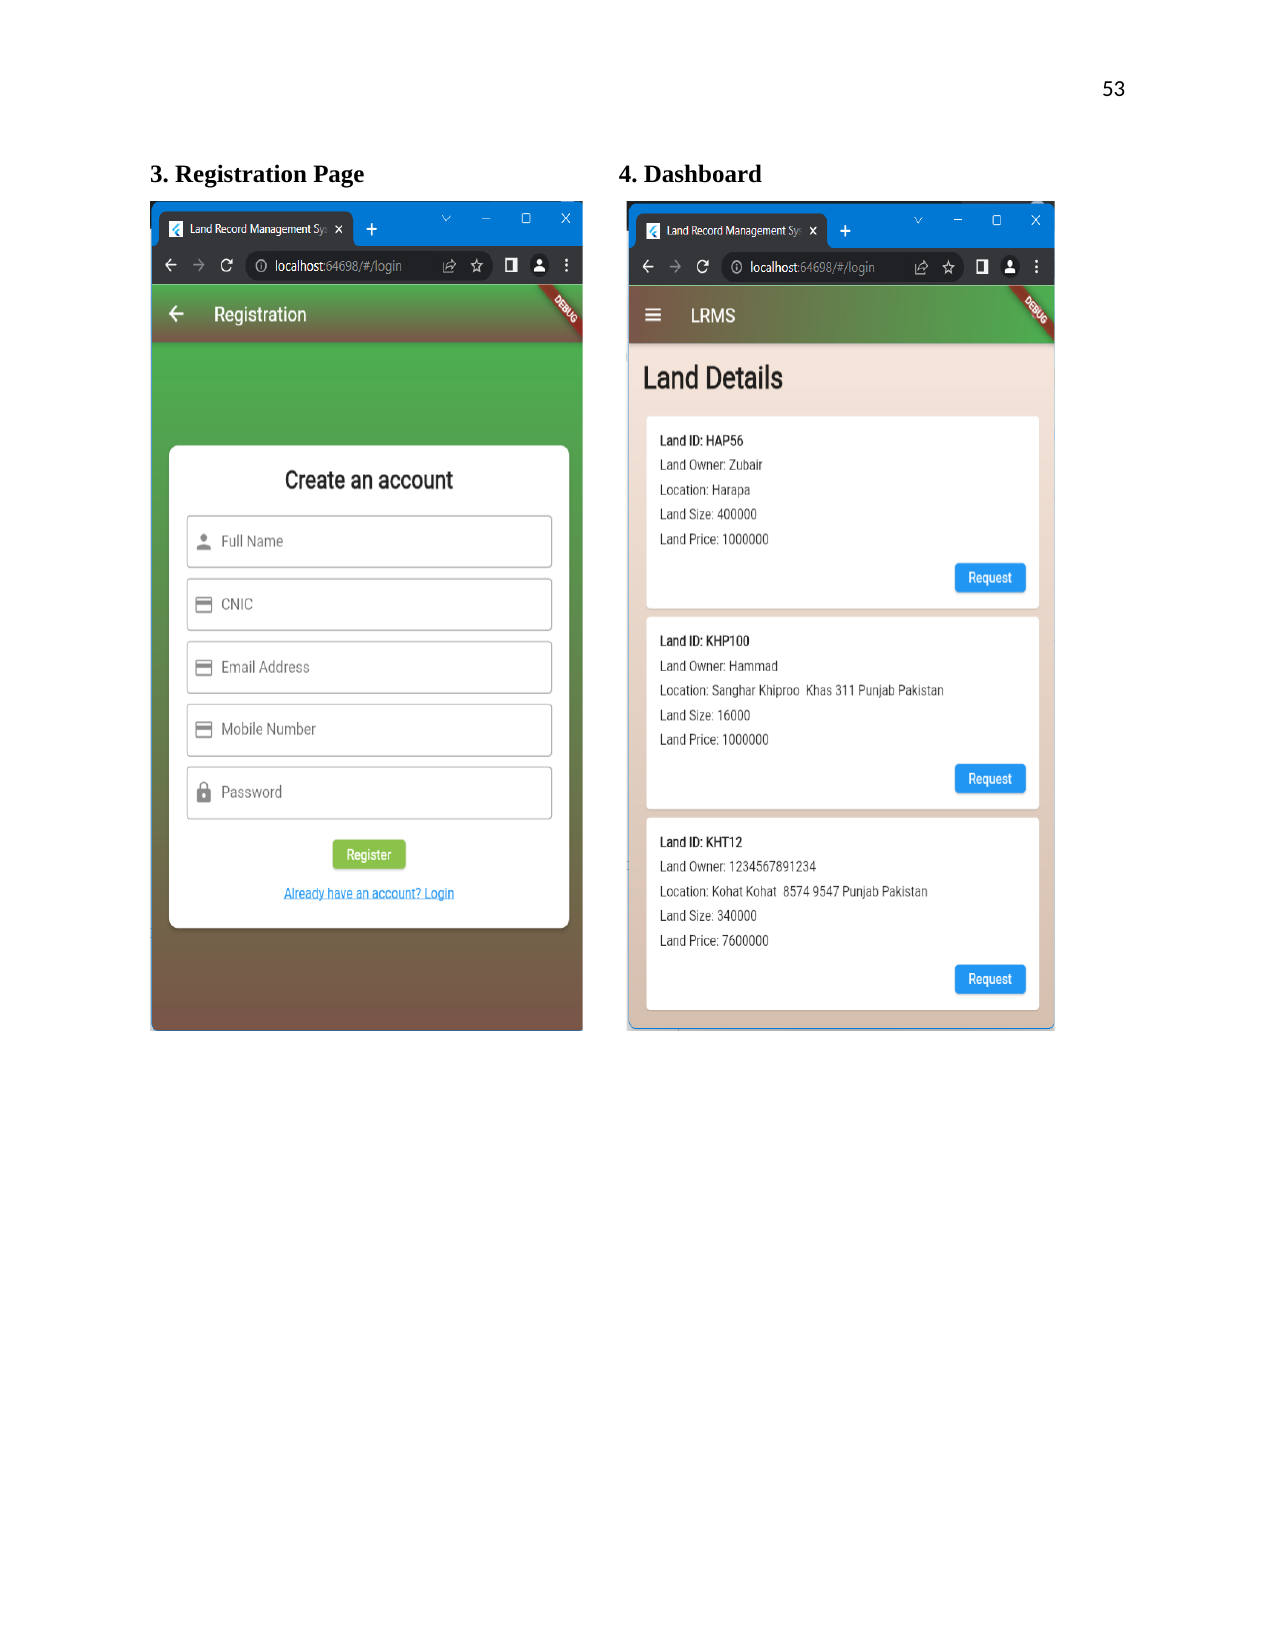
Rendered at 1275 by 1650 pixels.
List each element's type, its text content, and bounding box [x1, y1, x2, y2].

text 3. Registration Page 4. Dashboard [150, 159, 1125, 187]
picture [150, 201, 583, 1031]
picture [626, 201, 1055, 1031]
